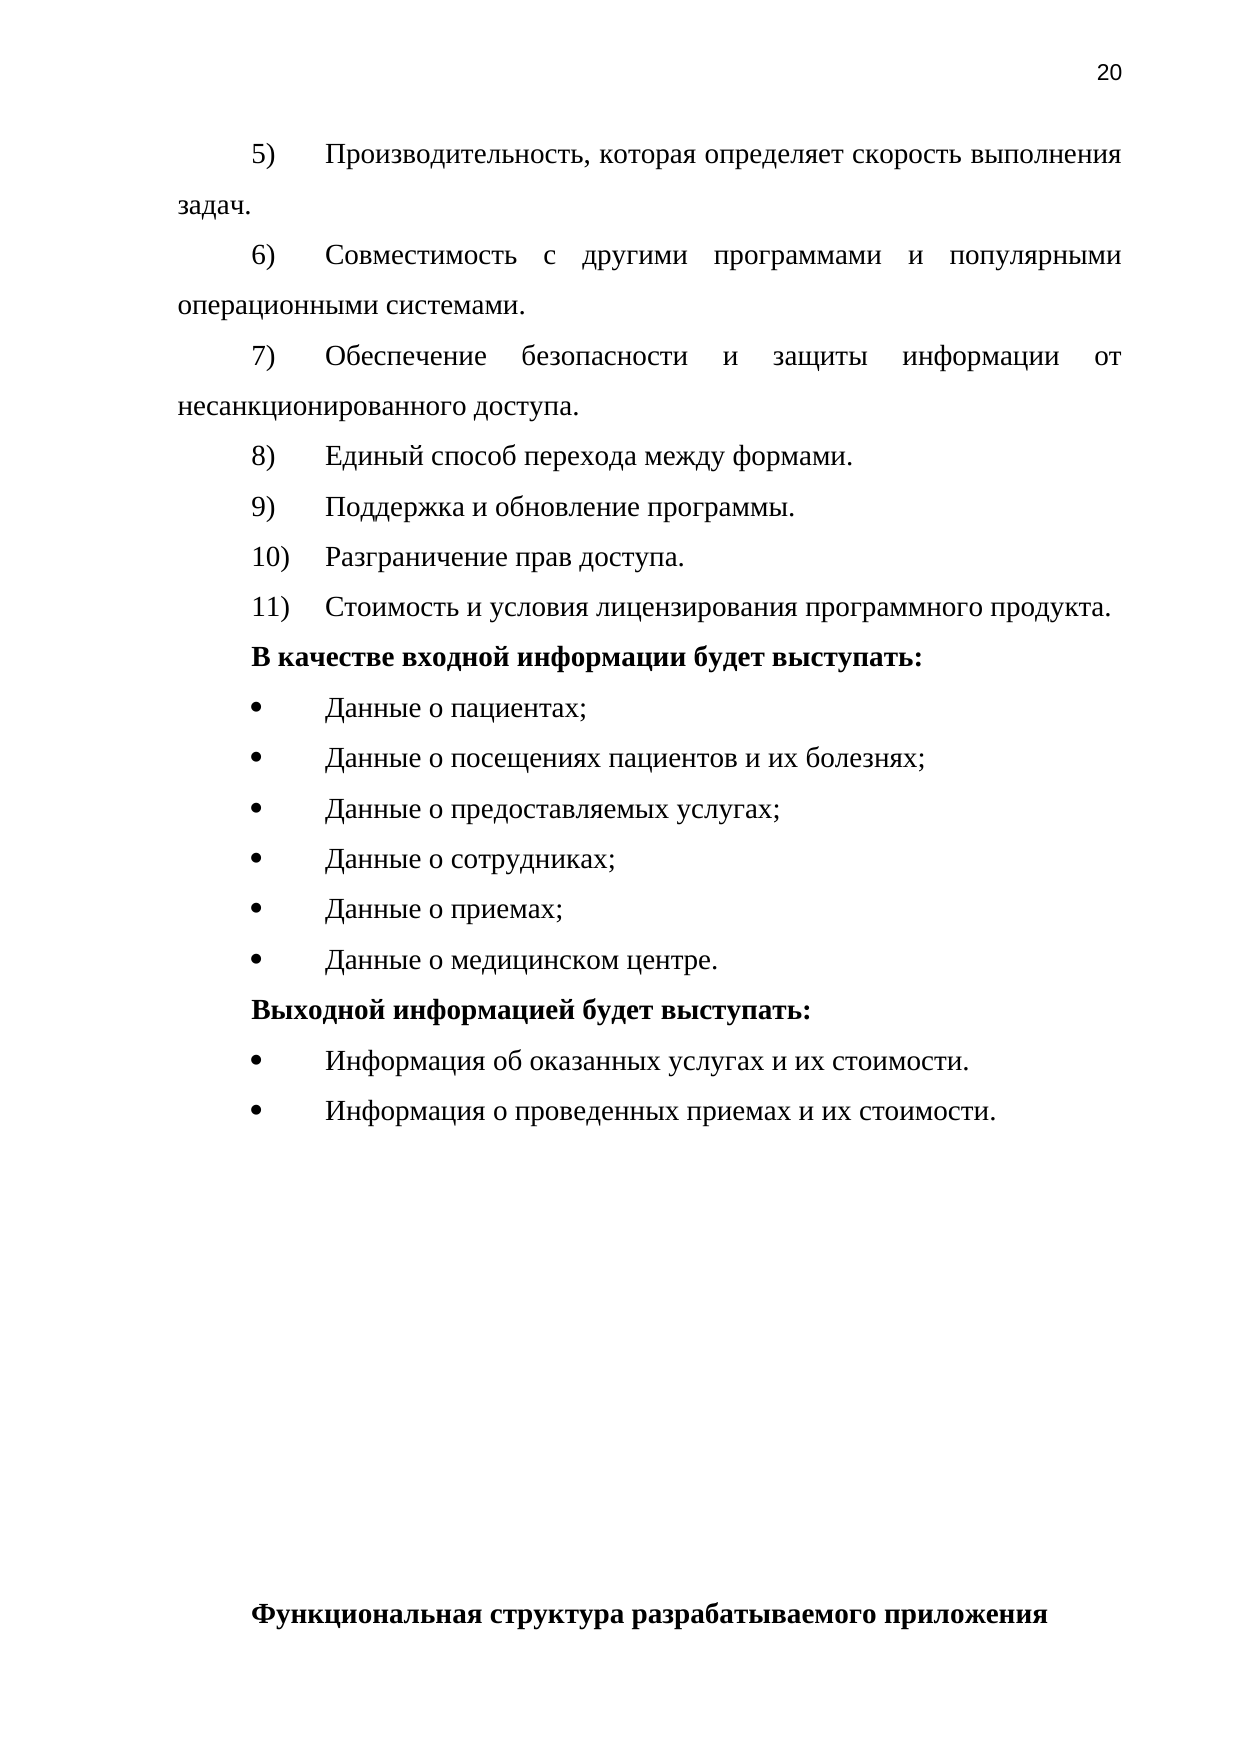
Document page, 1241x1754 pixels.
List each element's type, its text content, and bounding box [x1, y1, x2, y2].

list Данные о пациентах; [177, 690, 1122, 723]
list В качестве входной информации будет выступать: [177, 639, 1122, 673]
list Данные о сотрудниках; [177, 841, 1122, 875]
list Производительность, которая определяет скорость выполнения задач. [177, 136, 1122, 220]
list Стоимость и условия лицензирования программного продукта. [177, 589, 1122, 623]
list Данные о приемах; [177, 892, 1122, 925]
list Функциональная структура разрабатываемого приложения [177, 1596, 1122, 1630]
list Разграничение прав доступа. [177, 539, 1122, 572]
list Обеспечение безопасности и защиты информации от несанкционированного доступа. [177, 338, 1122, 422]
list Выходной информацией будет выступать: [177, 992, 1122, 1026]
list Поддержка и обновление программы. [177, 489, 1122, 522]
list Данные о посещениях пациентов и их болезнях; [177, 740, 1122, 774]
list Данные о медицинском центре. [177, 942, 1122, 976]
list Совместимость с другими программами и популярными операционными системами. [177, 237, 1122, 321]
list Информация о проведенных приемах и их стоимости. [177, 1093, 1122, 1127]
list Информация об оказанных услугах и их стоимости. [177, 1043, 1122, 1076]
list Единый способ перехода между формами. [177, 438, 1122, 472]
list Данные о предоставляемых услугах; [177, 791, 1122, 824]
